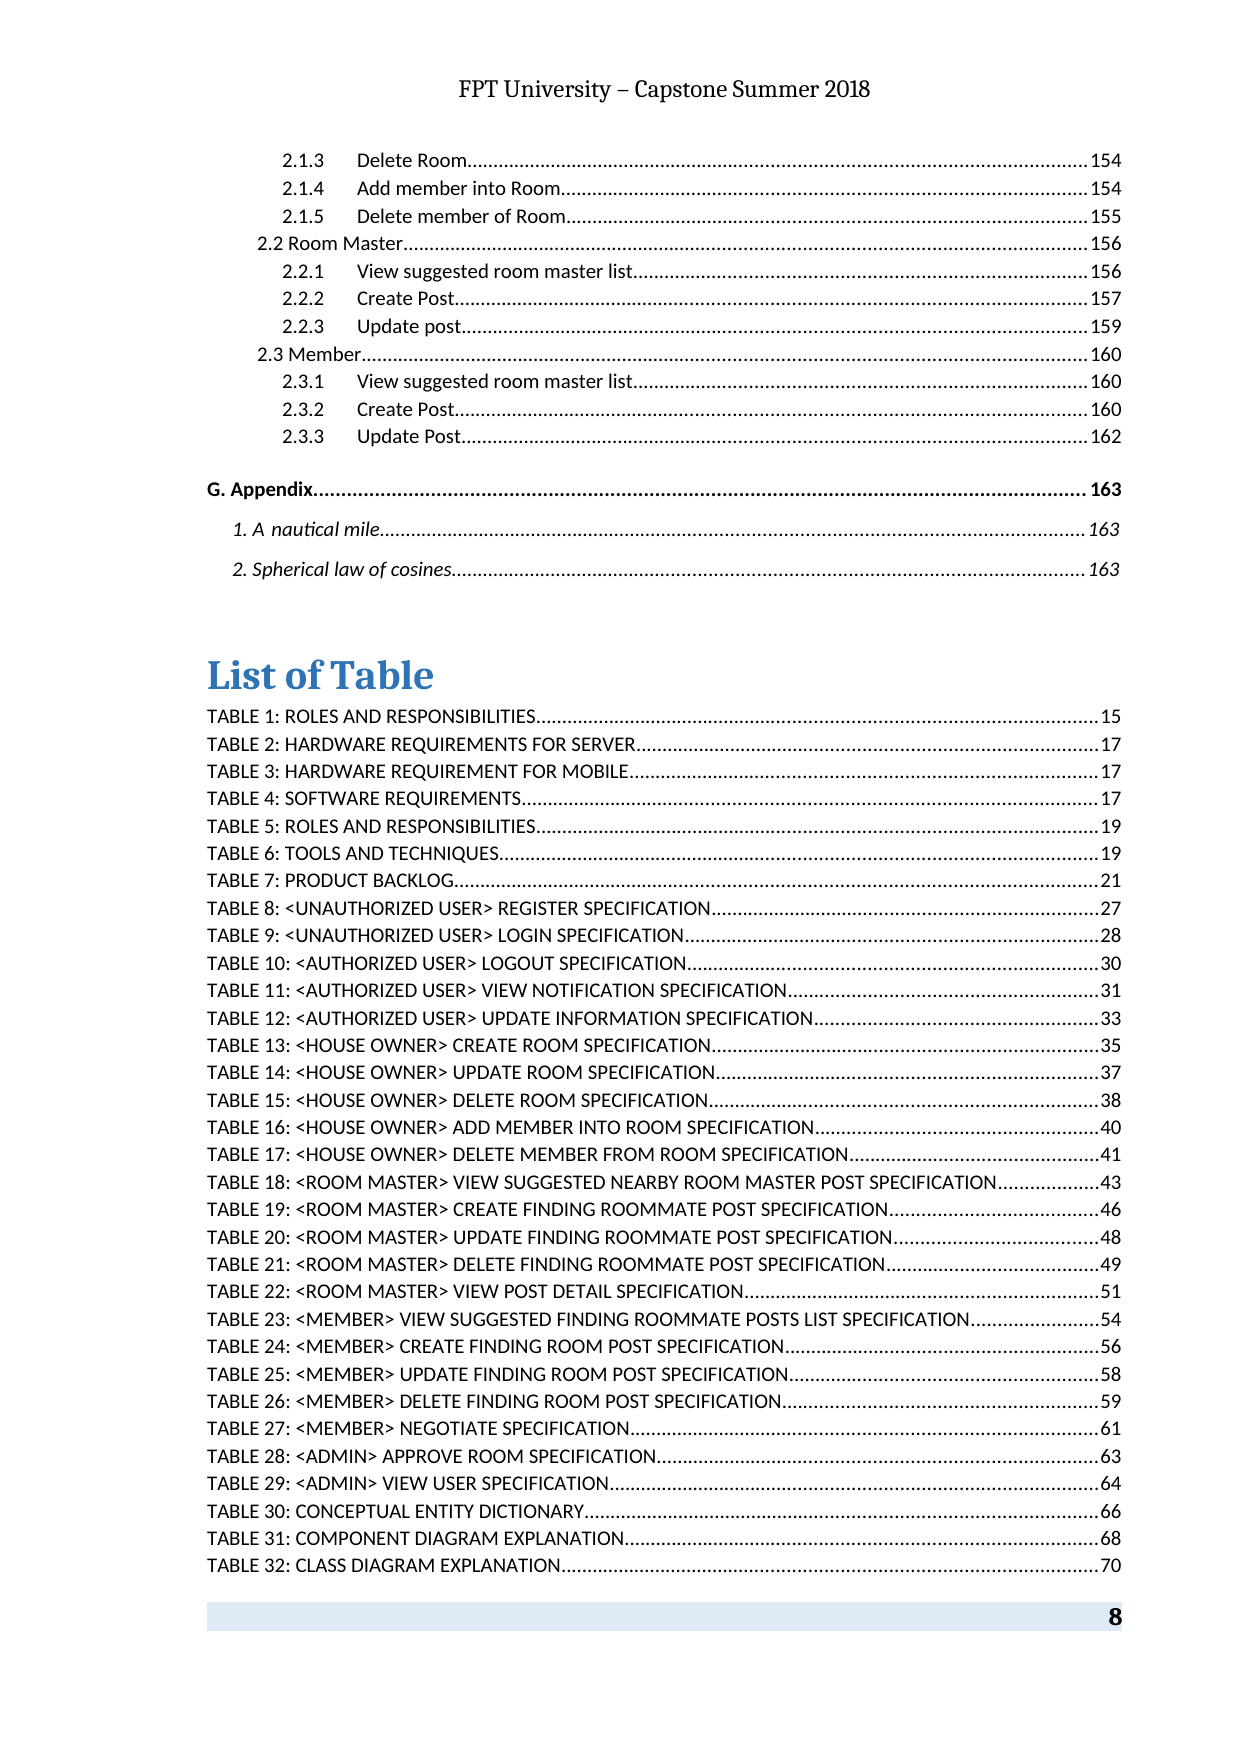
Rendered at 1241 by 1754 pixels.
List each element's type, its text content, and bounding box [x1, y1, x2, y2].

text Table 8: <Unauthorized User> Register specification 27 [207, 895, 1122, 921]
text Table 26: <Member> Delete Finding Room Post specification 59 [207, 1388, 1122, 1414]
text Table 21: <Room Master> Delete Finding Roommate Post specification 49 [207, 1251, 1122, 1277]
text 2.1.3 Delete Room 154 [282, 148, 1122, 173]
text Table 19: <Room Master> Create Finding Roommate Post specification 46 [207, 1196, 1122, 1222]
text Table 24: <Member> Create Finding Room Post specification 56 [207, 1333, 1122, 1359]
text 2.3 Member 160 [257, 341, 1122, 366]
text Table 22: <Room Master> View Post Detail Specification 51 [207, 1279, 1122, 1304]
text Table 31: Component Diagram Explanation 68 [207, 1525, 1122, 1551]
text Table 25: <Member> Update Finding Room Post specification 58 [207, 1361, 1122, 1386]
text 2.2.2 Create Post 157 [282, 286, 1122, 311]
text Table 12: <Authorized User> Update Information specification 33 [207, 1005, 1122, 1030]
text Table 10: <Authorized User> Logout specification 30 [207, 950, 1122, 975]
text 2.3.1 View suggested room master list 160 [282, 368, 1122, 393]
text 2. Spherical law of cosines 163 [452, 556, 1122, 581]
text Table 9: <Unauthorized User> Login specification 28 [207, 922, 1122, 948]
text Table 18: <Room Master> View Suggested Nearby Room Master Post Specification 43 [207, 1169, 1122, 1194]
subtitle List of Table [207, 652, 1122, 699]
text Table 17: <House owner> Delete Member from Room specification 41 [207, 1142, 1122, 1167]
text Table 2: Hardware Requirements for Server 17 [207, 731, 1122, 756]
text 2.3.2 Create Post 160 [282, 396, 1122, 421]
text Table 30: Conceptual Entity dictionary 66 [207, 1498, 1122, 1523]
text Table 13: <House Owner> Create Room specification 35 [207, 1032, 1122, 1057]
text 2.2 Room Master 156 [257, 231, 1122, 256]
text Table 4: Software Requirements 17 [207, 786, 1122, 811]
text Table 20: <Room Master> Update Finding Roommate Post specification 48 [207, 1224, 1122, 1249]
text Table 29: <Admin> View User specification 64 [207, 1470, 1122, 1496]
text Table 15: <House owner> Delete Room specification 38 [207, 1087, 1122, 1112]
text Table 11: <Authorized User> View Notification specification 31 [207, 977, 1122, 1003]
text 2.3.3 Update Post 162 [282, 423, 1122, 449]
text 2.2.1 View suggested room master list 156 [282, 258, 1122, 283]
text 1. A nautical mile 163 [380, 516, 1122, 541]
text Table 7: Product Backlog 21 [207, 868, 1122, 893]
text 2.1.5 Delete member of Room 155 [282, 203, 1122, 228]
text Table 23: <Member> View Suggested Finding Roommate Posts List Specification 54 [207, 1306, 1122, 1331]
text Table 27: <Member> Negotiate specification 61 [207, 1416, 1122, 1441]
text G. Appendix 163 [207, 476, 1122, 501]
text Table 28: <Admin> Approve room specification 63 [207, 1443, 1122, 1468]
text 2.2.3 Update post 159 [282, 313, 1122, 338]
text 2.1.4 Add member into Room 154 [282, 175, 1122, 201]
text Table 1: Roles and Responsibilities 15 [207, 703, 1122, 729]
text Table 32: Class Diagram Explanation 70 [207, 1553, 1122, 1578]
text Table 16: <House owner> Add Member into Room specification 40 [207, 1114, 1122, 1140]
text Table 6: Tools and Techniques 19 [207, 840, 1122, 866]
text Table 14: <House owner> Update Room specification 37 [207, 1059, 1122, 1085]
text Table 3: Hardware Requirement for Mobile 17 [207, 758, 1122, 783]
text Table 5: Roles and Responsibilities 19 [207, 813, 1122, 838]
